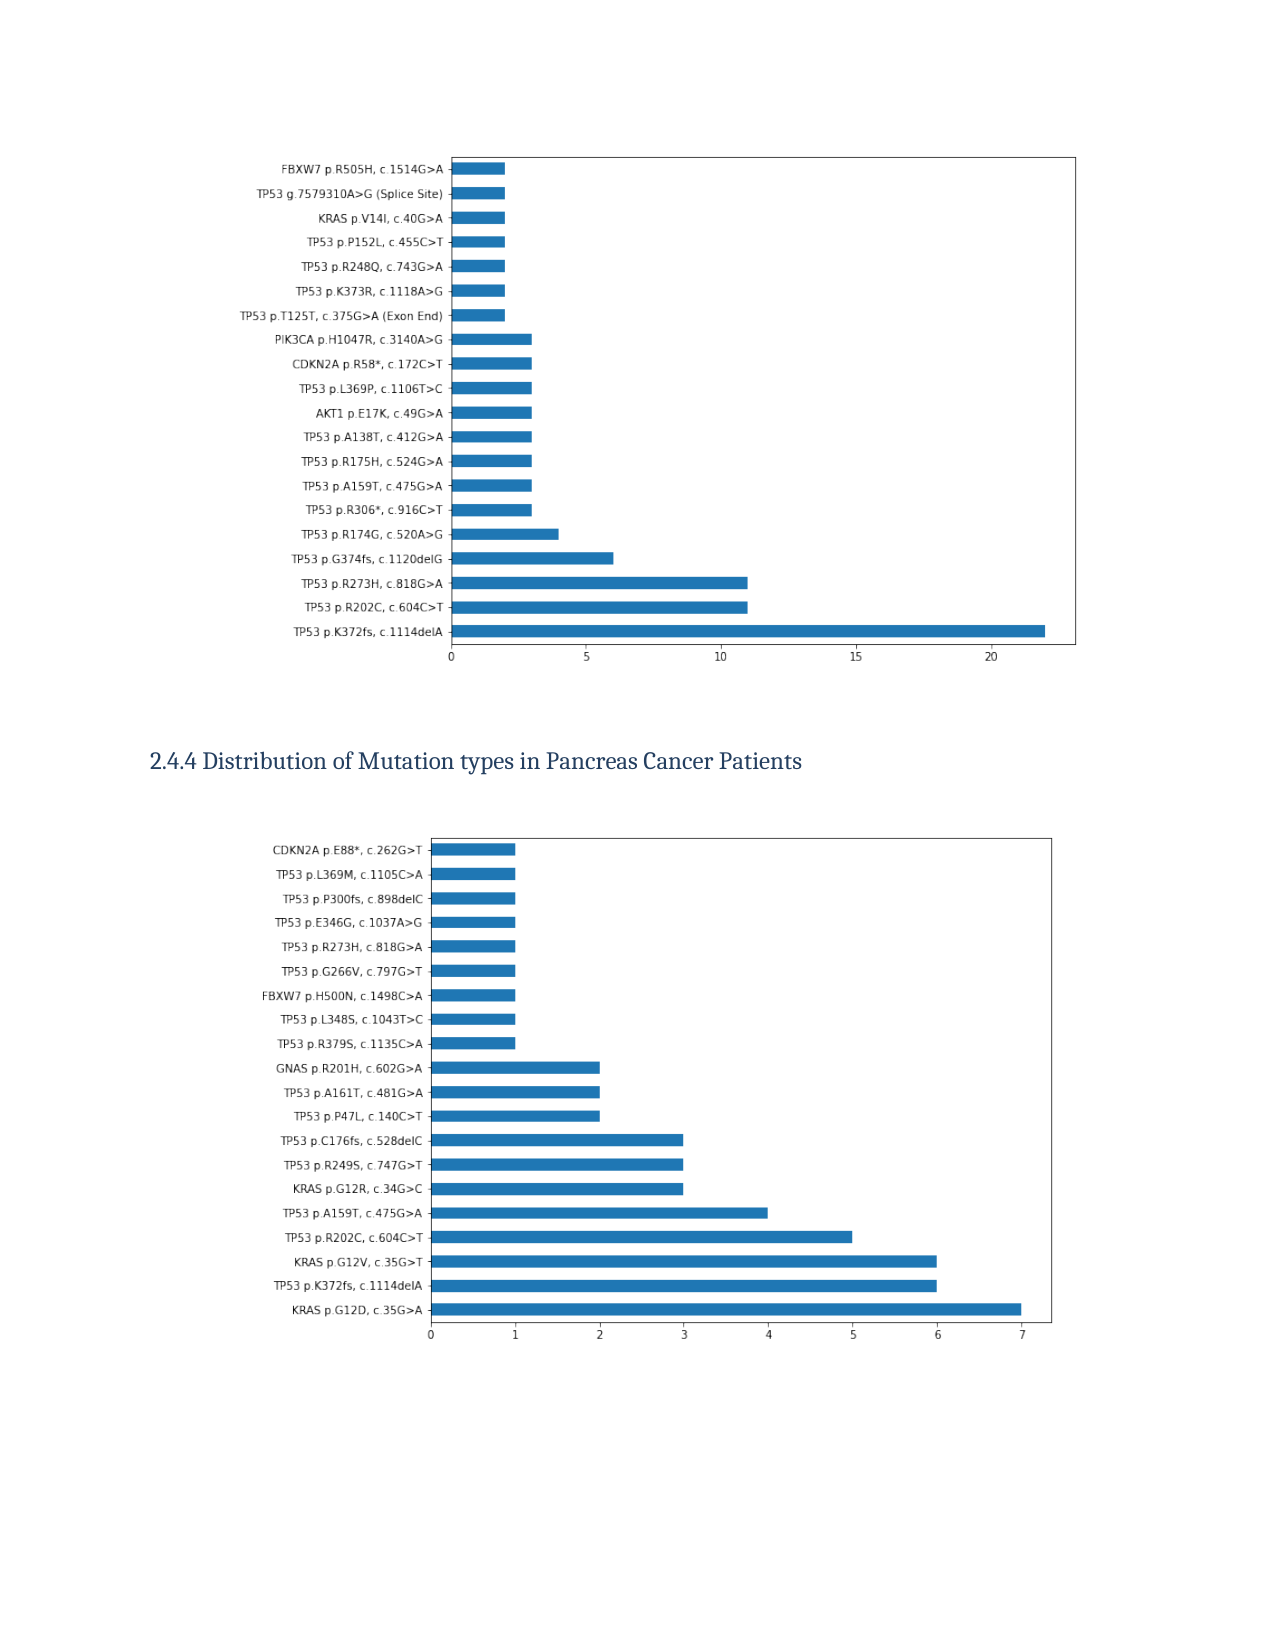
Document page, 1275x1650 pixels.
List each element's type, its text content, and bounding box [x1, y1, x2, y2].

picture [254, 831, 1058, 1349]
subtitle 2.4.4 Distribution of Mutation types in Pancreas Cancer Patients [150, 747, 1125, 776]
picture [231, 150, 1082, 671]
